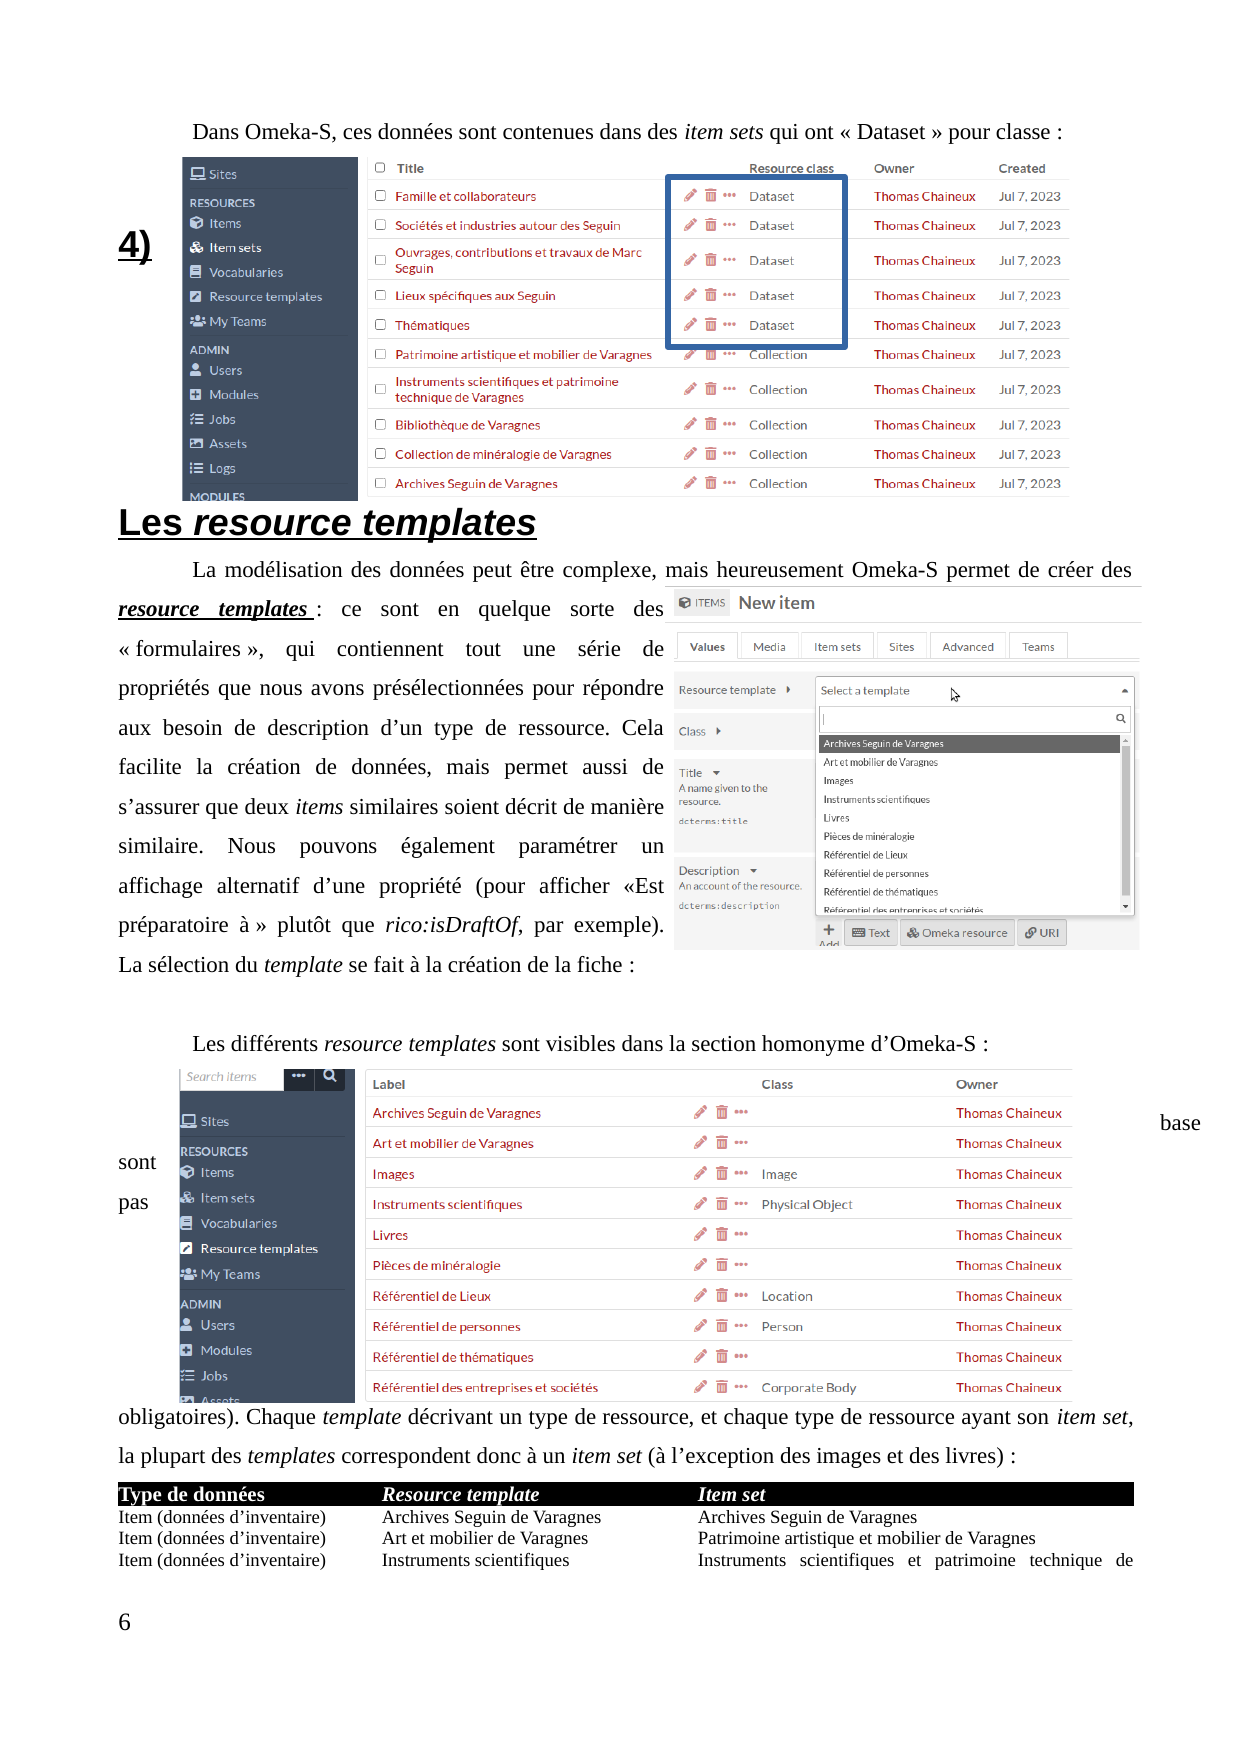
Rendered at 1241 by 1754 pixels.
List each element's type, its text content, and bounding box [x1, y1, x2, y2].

picture [665, 586, 1142, 950]
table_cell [118, 1549, 382, 1570]
picture [179, 1069, 1073, 1403]
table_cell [382, 1549, 698, 1570]
table_cell Archives Seguin de Varagnes [698, 1506, 1134, 1527]
table_header Resource template [382, 1482, 698, 1506]
text Dans Omeka-S, ces données sont contenues dans des item sets qui ont « Dataset » pour classe : [118, 118, 1134, 144]
table_cell Art et mobilier de Varagnes [382, 1527, 698, 1549]
picture [182, 157, 1070, 501]
table_cell Archives Seguin de Varagnes [382, 1506, 698, 1527]
table_header Item set [698, 1482, 1134, 1506]
table_header Type de données [118, 1482, 382, 1506]
table_cell Patrimoine artistique et mobilier de Varagnes [698, 1527, 1134, 1549]
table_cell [698, 1549, 1134, 1570]
text Les différents resource templates sont visibles dans la section homonyme d’Omeka-S : [118, 1030, 1134, 1056]
table_cell Item (données d’inventaire) [118, 1506, 382, 1527]
table_cell Item (données d’inventaire) [118, 1527, 382, 1549]
